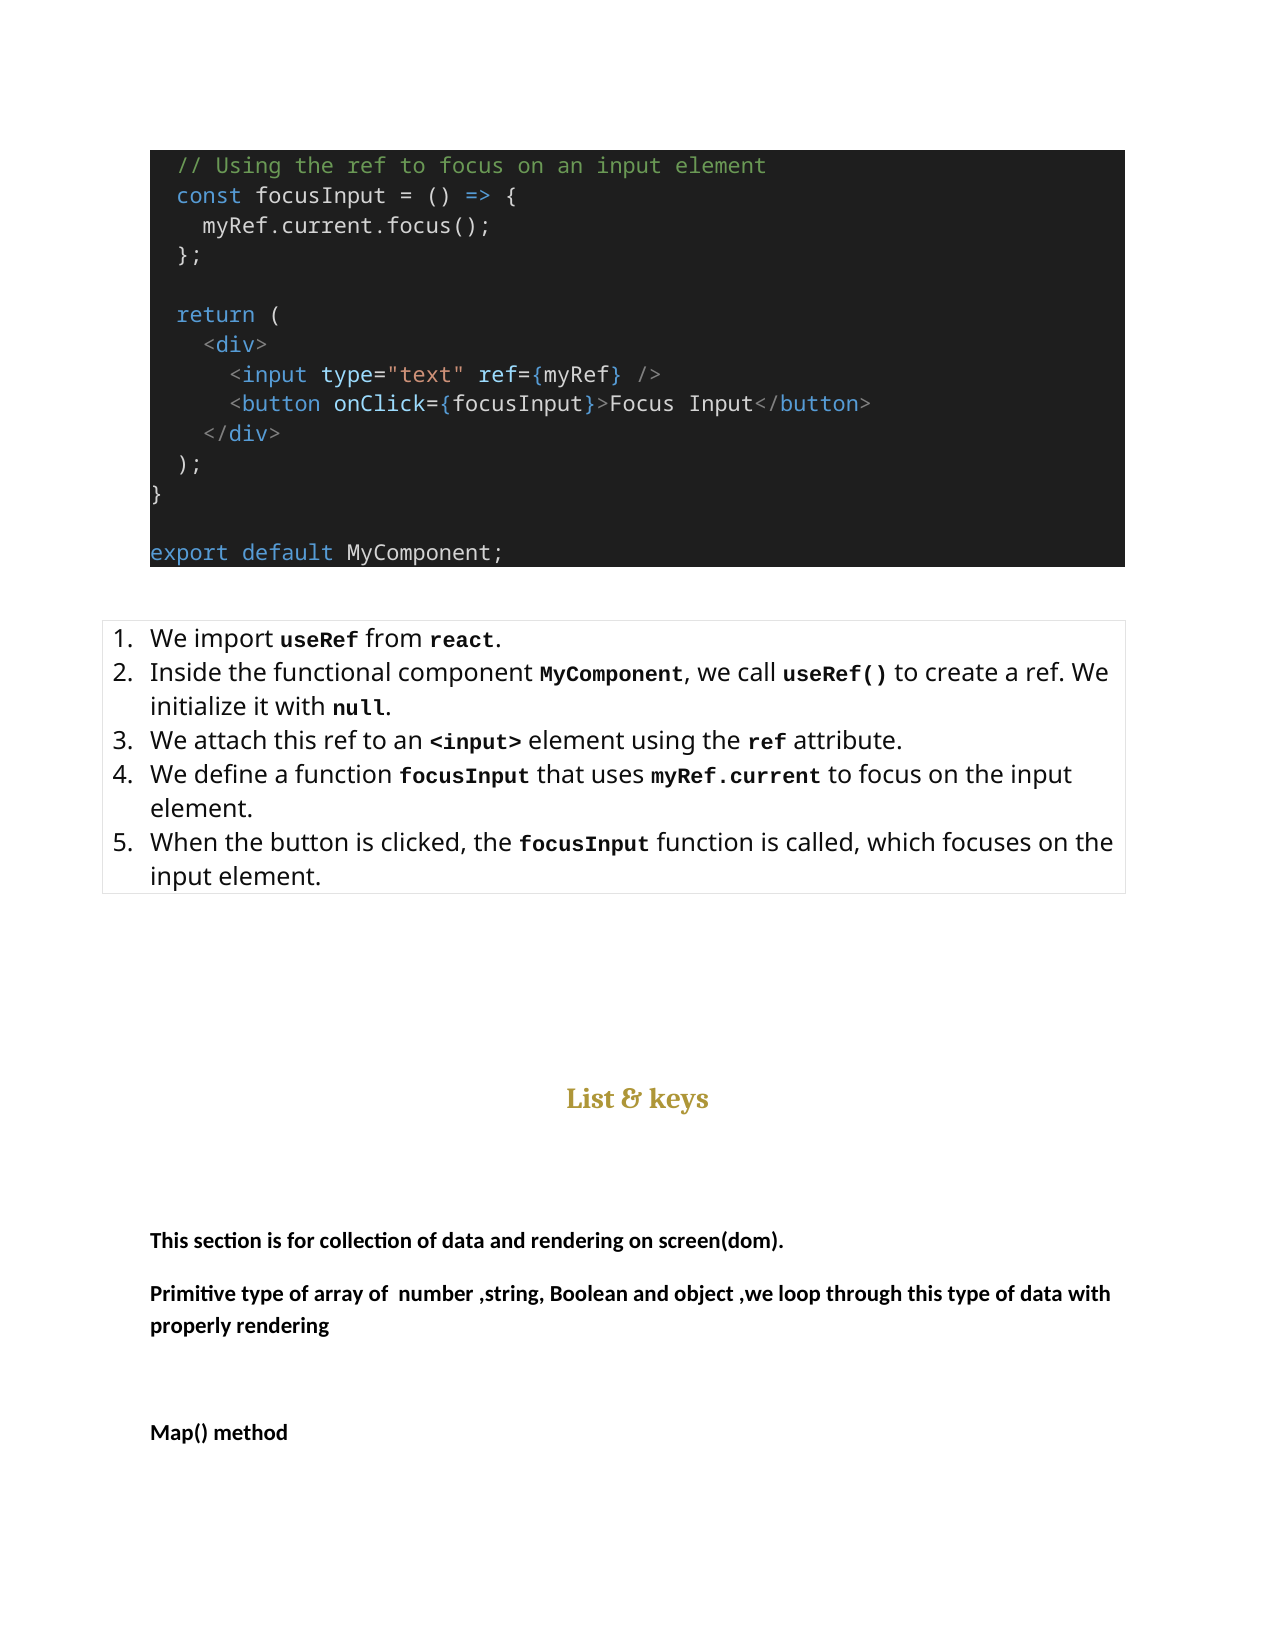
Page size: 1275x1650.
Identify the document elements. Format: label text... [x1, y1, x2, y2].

text ); [150, 448, 1125, 478]
list We attach this ref to an <input> element using the ref attribute. [103, 722, 1125, 756]
text // Using the ref to focus on an input element [150, 150, 1125, 180]
text } [150, 478, 1125, 507]
list Inside the functional component MyComponent, we call useRef() to create a ref. We initialize it with null. [103, 654, 1125, 722]
text return ( [150, 299, 1125, 329]
text }; [150, 239, 1125, 269]
text Primitive type of array of number ,string, Boolean and object ,we loop through this type of data with properly rendering [150, 1279, 1125, 1340]
list We import useRef from react. [103, 621, 1125, 654]
list When the button is clicked, the focusInput function is called, which focuses on the input element. [103, 824, 1125, 893]
text <div> [150, 329, 1125, 358]
list We define a function focusInput that uses myRef.current to focus on the input element. [103, 756, 1125, 824]
text export default MyComponent; [150, 537, 1125, 567]
text This section is for collection of data and rendering on screen(dom). [150, 1226, 1125, 1254]
text <input type="text" ref={myRef} /> [150, 358, 1125, 388]
text </div> [150, 418, 1125, 448]
text <button onClick={focusInput}>Focus Input</button> [150, 388, 1125, 418]
subtitle List & keys [150, 1082, 1125, 1115]
text const focusInput = () => { [150, 180, 1125, 209]
text myRef.current.focus(); [150, 209, 1125, 239]
text Map() method [150, 1418, 1125, 1446]
